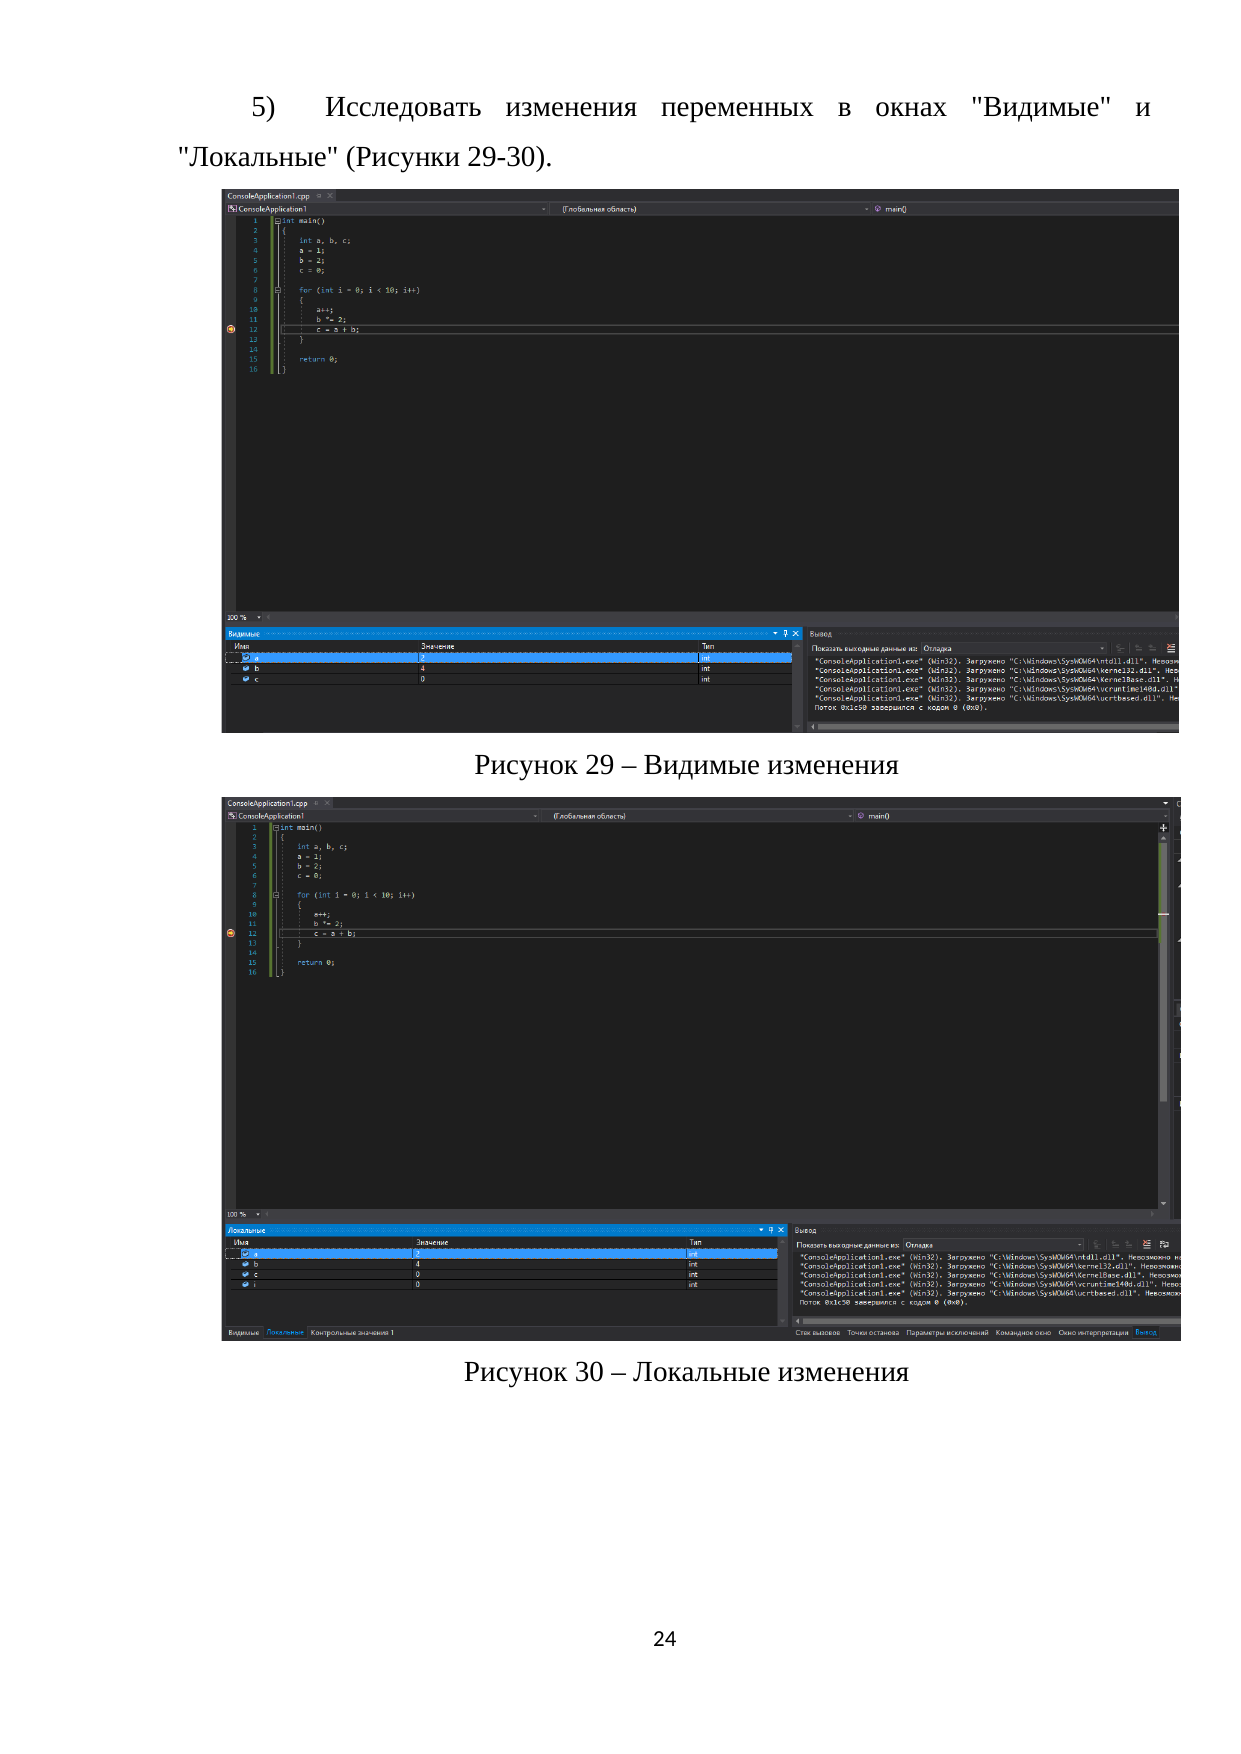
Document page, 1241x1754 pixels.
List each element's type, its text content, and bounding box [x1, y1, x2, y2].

list Исследовать изменения переменных в окнах "Видимые" и "Локальные" (Рисунки 29-30). [177, 89, 1152, 172]
picture [221, 189, 1179, 733]
text Рисунок 30 – Локальные изменения [177, 1354, 1152, 1388]
picture [221, 797, 1181, 1341]
text Рисунок 29 – Видимые изменения [177, 747, 1152, 781]
